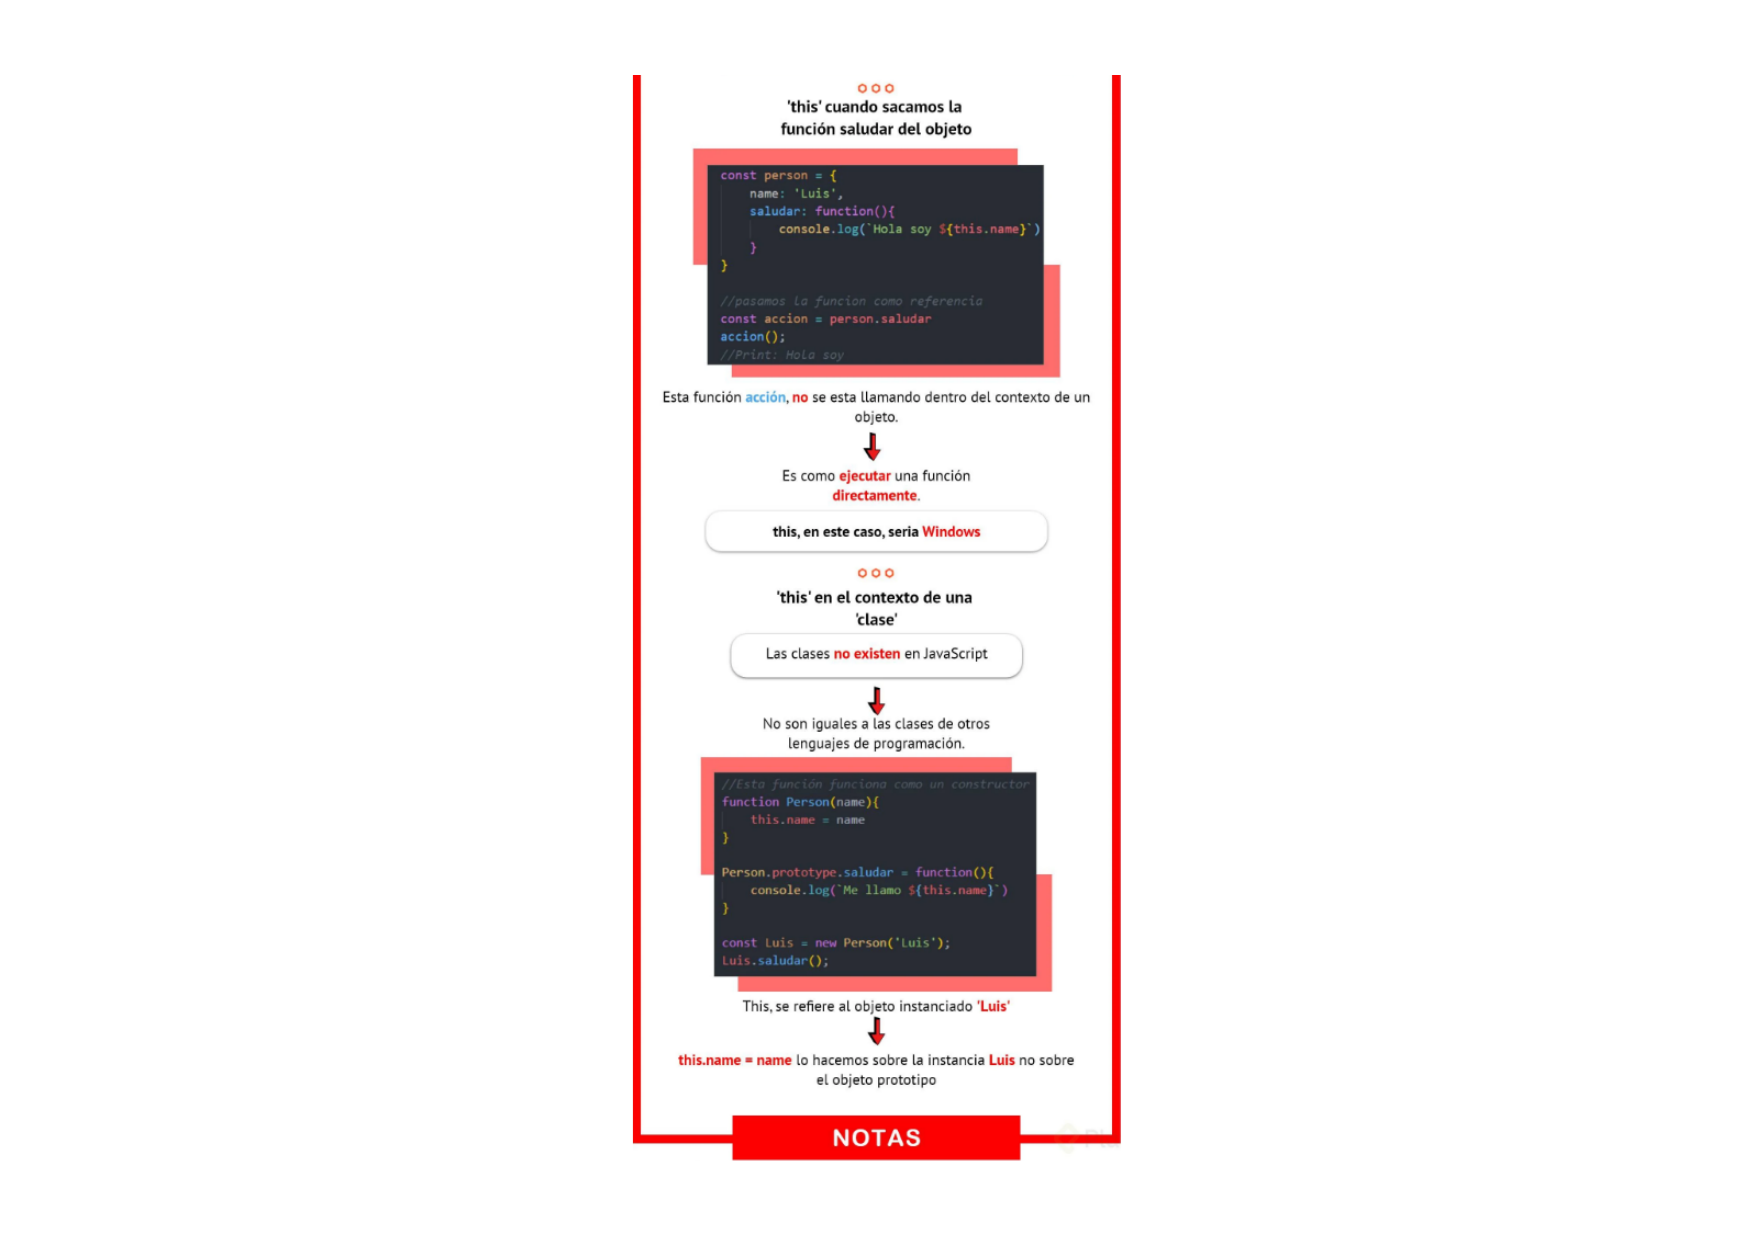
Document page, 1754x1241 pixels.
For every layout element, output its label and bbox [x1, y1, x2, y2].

picture [632, 75, 1122, 1161]
